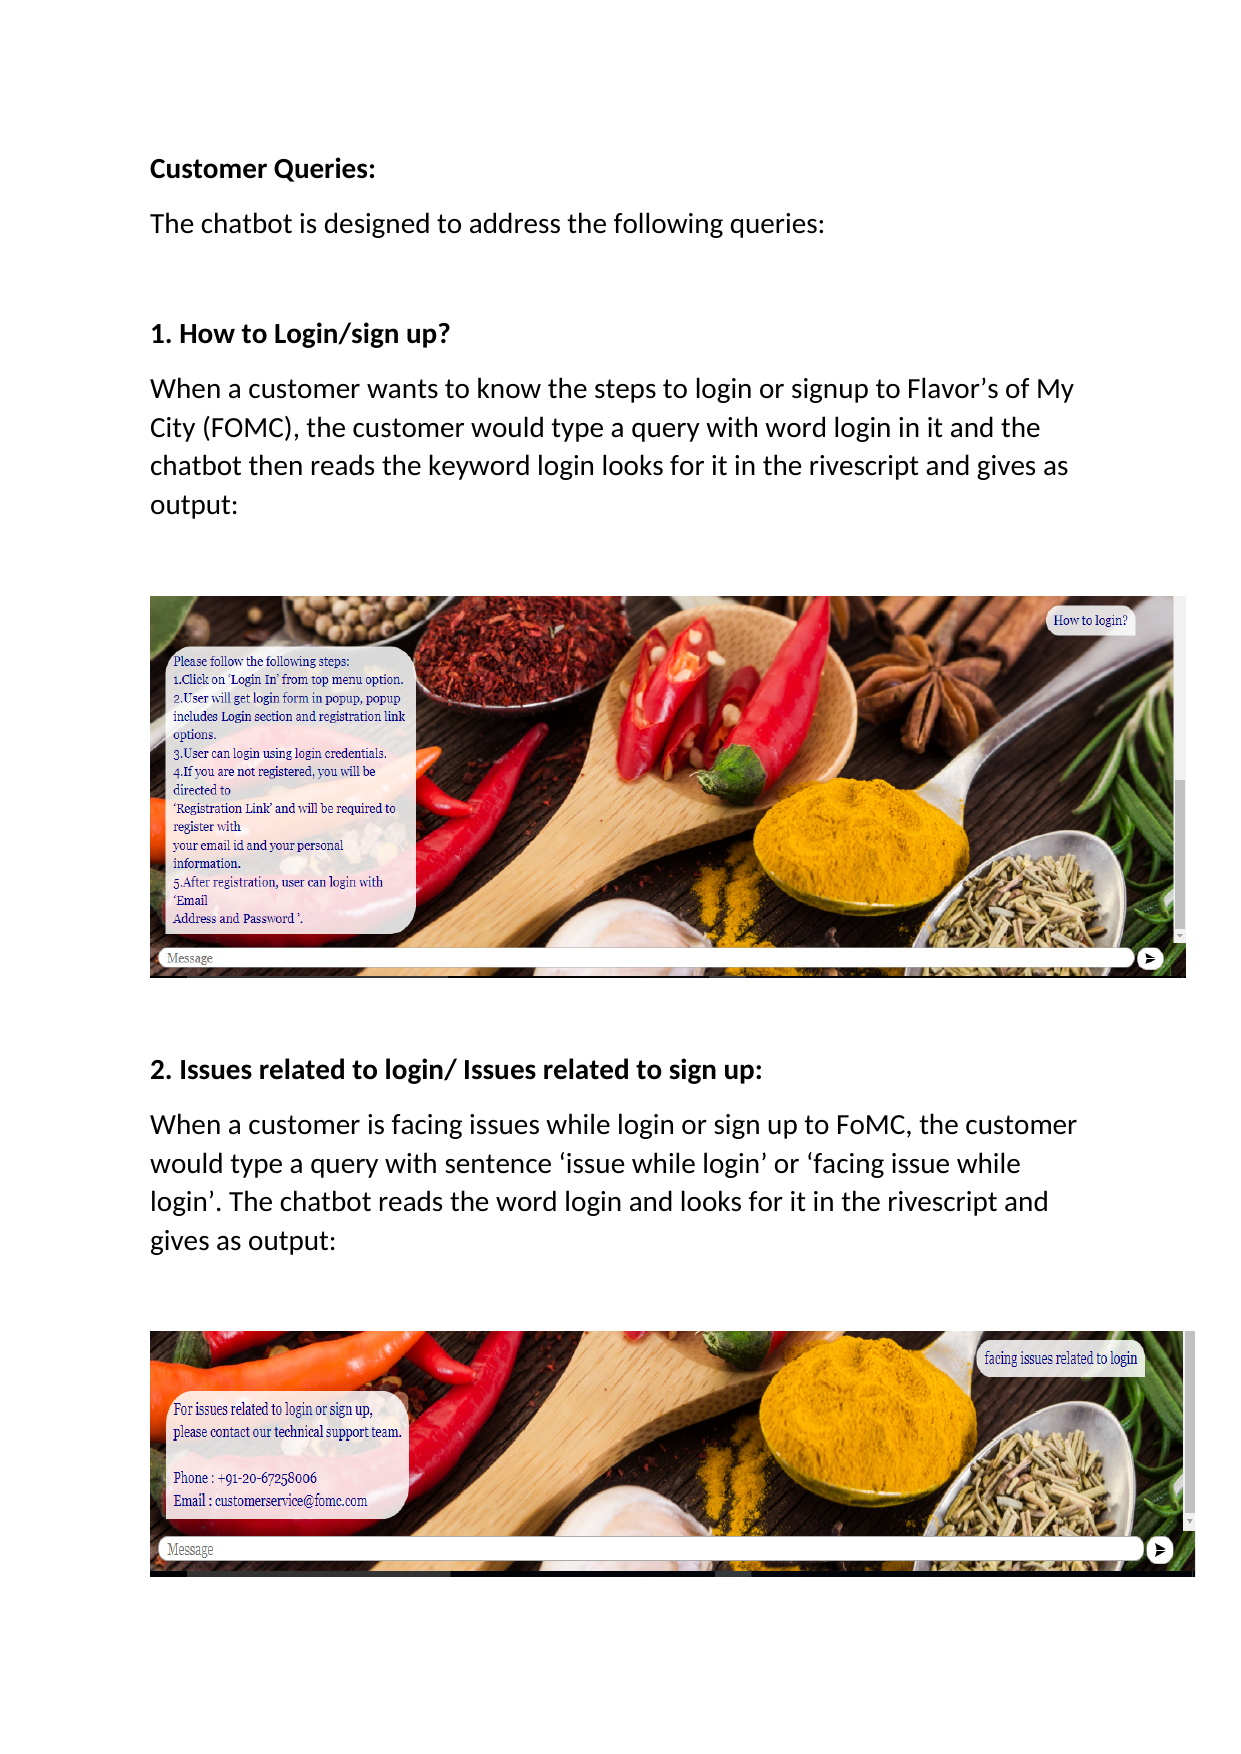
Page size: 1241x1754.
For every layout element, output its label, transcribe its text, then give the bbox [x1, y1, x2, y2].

text 1. How to Login/sign up? [150, 315, 1090, 351]
text When a customer is facing issues while login or sign up to FoMC, the customer would type a query with sentence ‘issue while login’ or ‘facing issue while login’. The chatbot reads the word login and looks for it in the rivescript and gives as output: [150, 1106, 1090, 1257]
text The chatbot is designed to address the following queries: [150, 205, 1090, 241]
picture [150, 1331, 1196, 1577]
text When a customer wants to know the steps to login or signup to Flavor’s of My City (FOMC), the customer would type a query with word login in it and the chatbot then reads the keyword login looks for it in the rivescript and gives as output: [150, 370, 1090, 521]
text 2. Issues related to login/ Issues related to sign up: [150, 1051, 1090, 1087]
picture [150, 596, 1186, 978]
text Customer Queries: [150, 150, 1090, 186]
